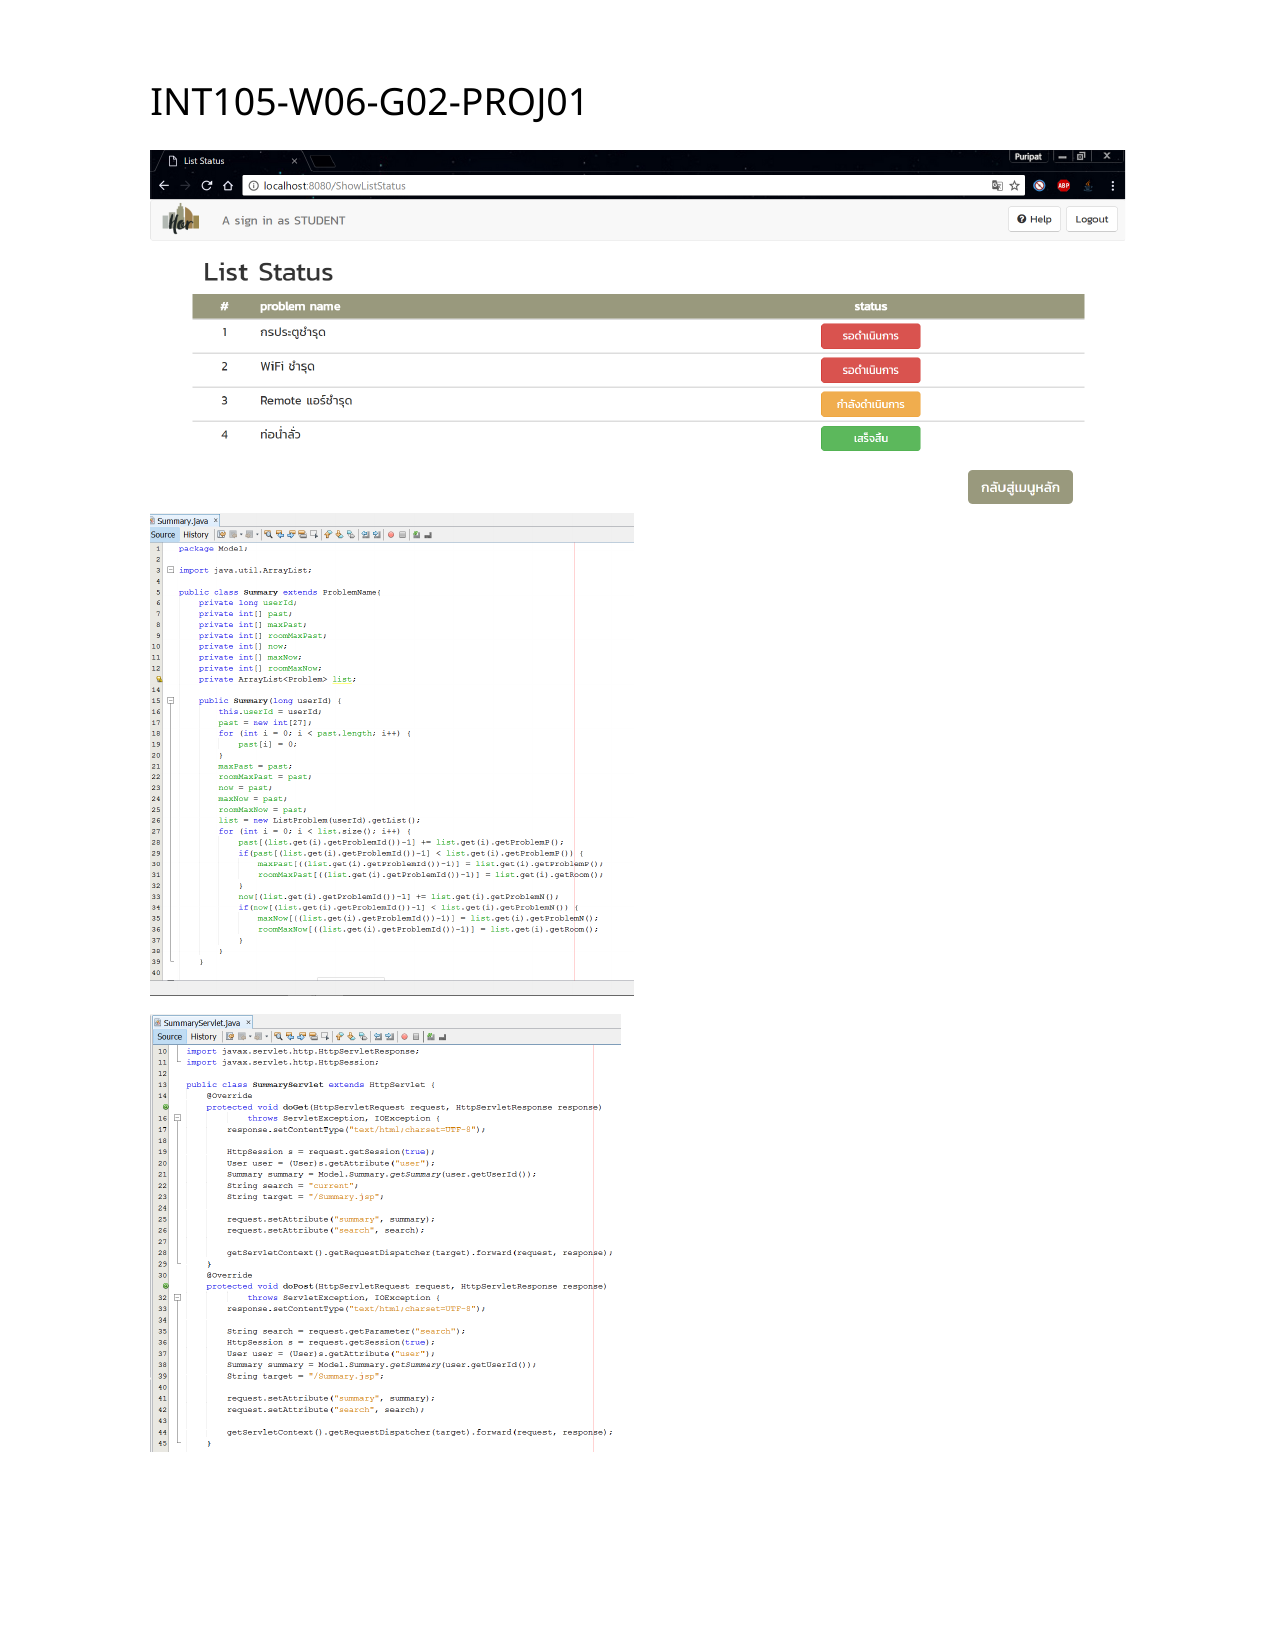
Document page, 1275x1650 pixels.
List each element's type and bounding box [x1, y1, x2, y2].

picture [150, 513, 634, 996]
picture [150, 150, 1125, 512]
picture [150, 1014, 621, 1452]
